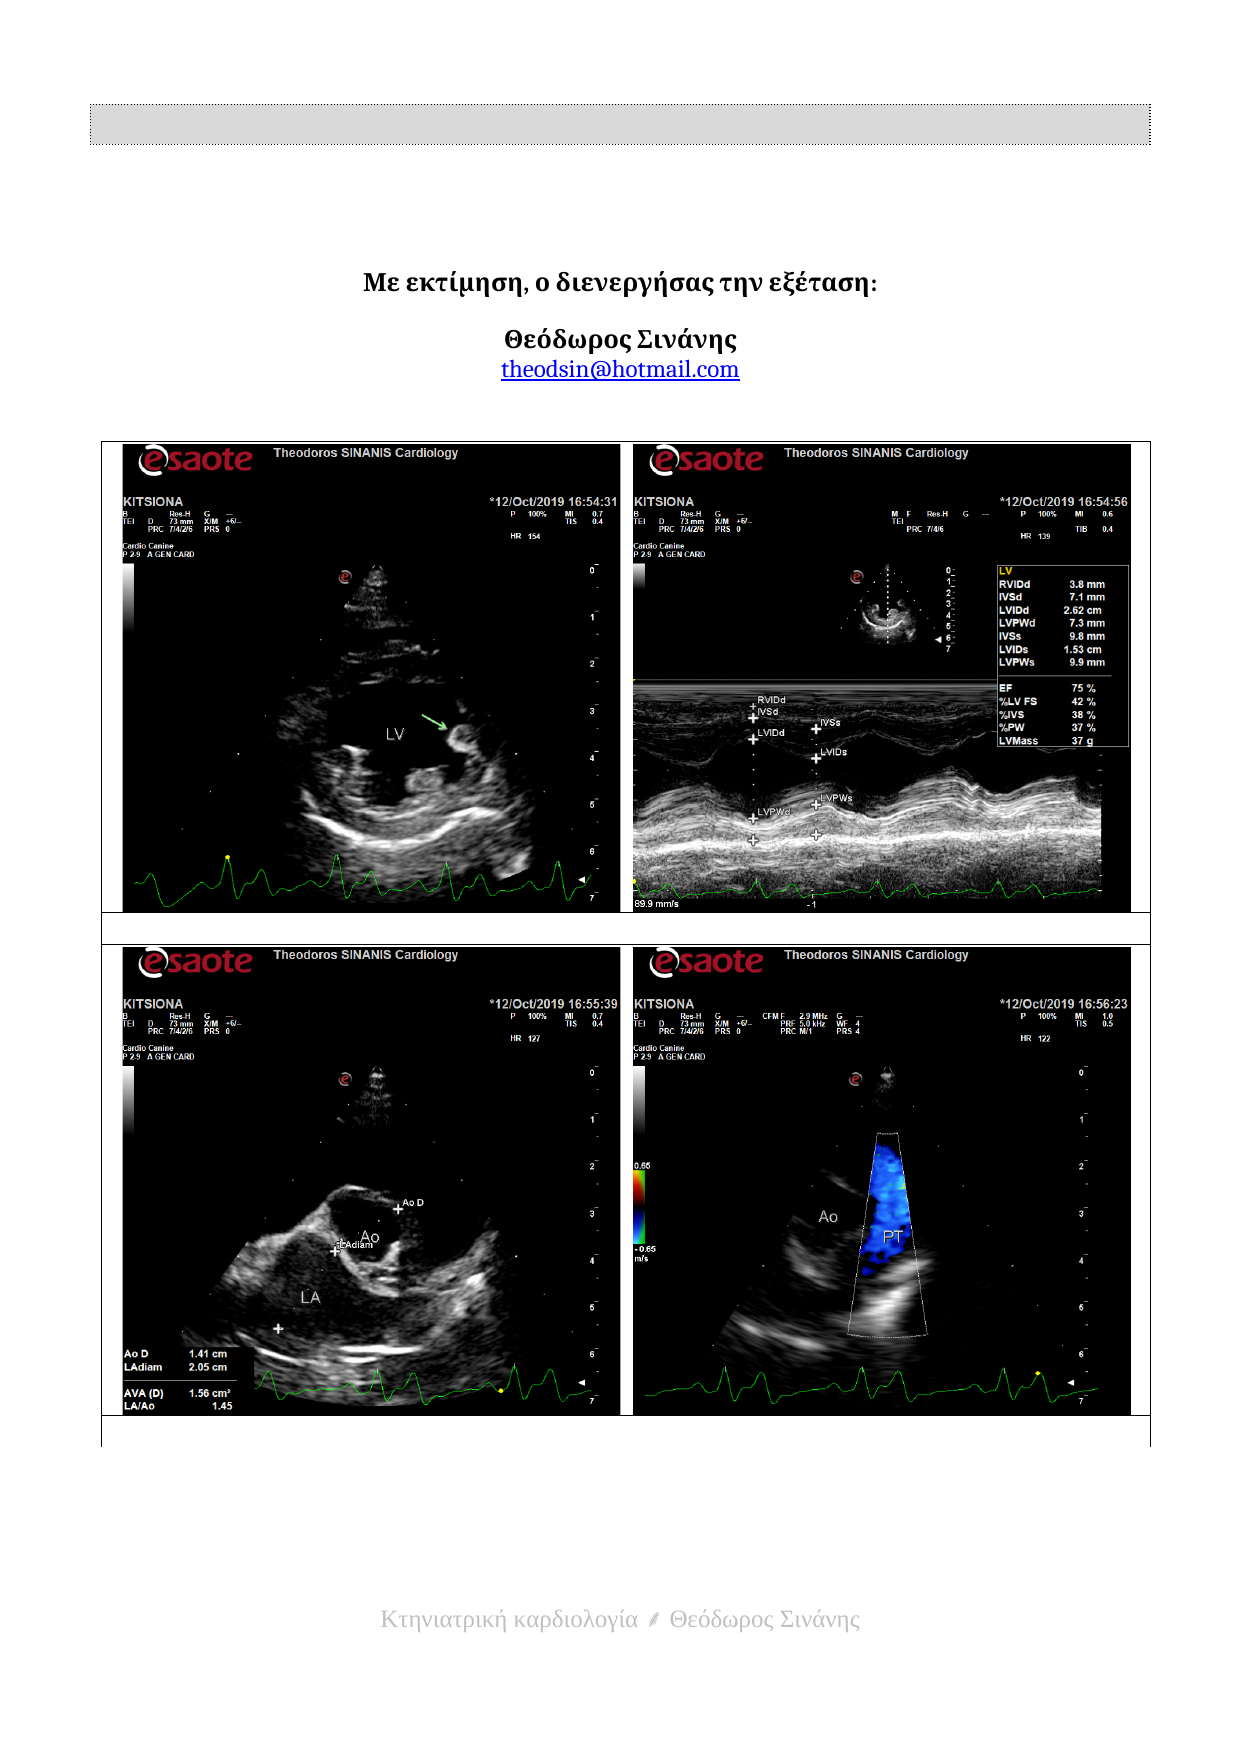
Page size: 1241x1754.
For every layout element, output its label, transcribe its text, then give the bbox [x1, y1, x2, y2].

text Με εκτίμηση, ο διενεργήσας την εξέταση: [148, 269, 1092, 297]
picture [122, 947, 621, 1415]
text Θεόδωρος Σινάνης [148, 326, 1092, 355]
picture [122, 444, 621, 912]
picture [633, 444, 1131, 912]
picture [633, 947, 1131, 1415]
text theodsin@hotmail.com [148, 355, 1092, 384]
table_cell [90, 104, 1150, 144]
